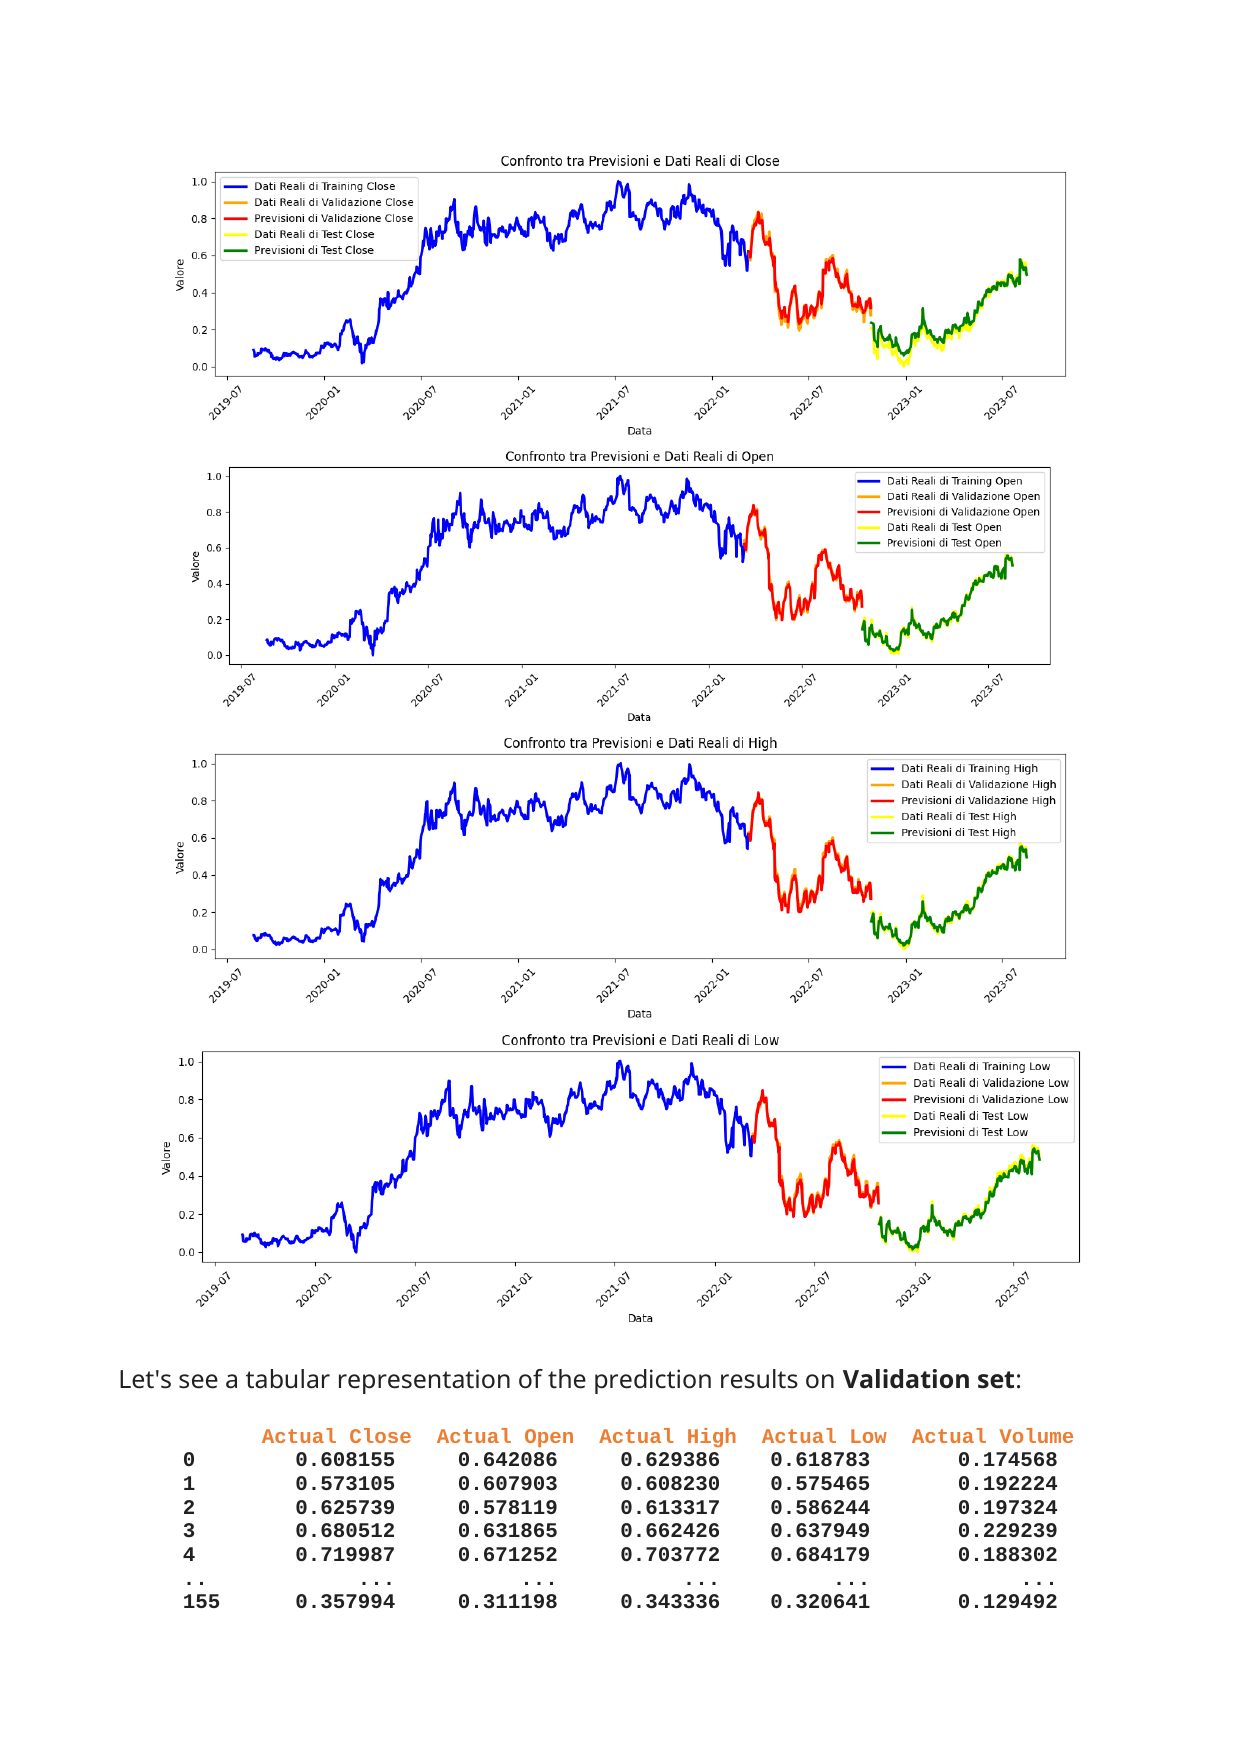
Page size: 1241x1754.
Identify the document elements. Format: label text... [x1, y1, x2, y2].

text 2 0.625739 0.578119 0.613317 0.586244 0.197324 [118, 1497, 1122, 1520]
text Actual Close Actual Open Actual High Actual Low Actual Volume [118, 1426, 1122, 1449]
text 3 0.680512 0.631865 0.662426 0.637949 0.229239 [118, 1520, 1122, 1544]
text Let's see a tabular representation of the prediction results on Validation set: [118, 1362, 1122, 1396]
text 4 0.719987 0.671252 0.703772 0.684179 0.188302 [118, 1544, 1122, 1568]
text 1 0.573105 0.607903 0.608230 0.575465 0.192224 [118, 1473, 1122, 1497]
text 155 0.357994 0.311198 0.343336 0.320641 0.129492 [118, 1591, 1122, 1615]
text .. ... ... ... ... ... [118, 1568, 1122, 1591]
text 0 0.608155 0.642086 0.629386 0.618783 0.174568 [118, 1449, 1122, 1473]
picture [154, 147, 1086, 1332]
